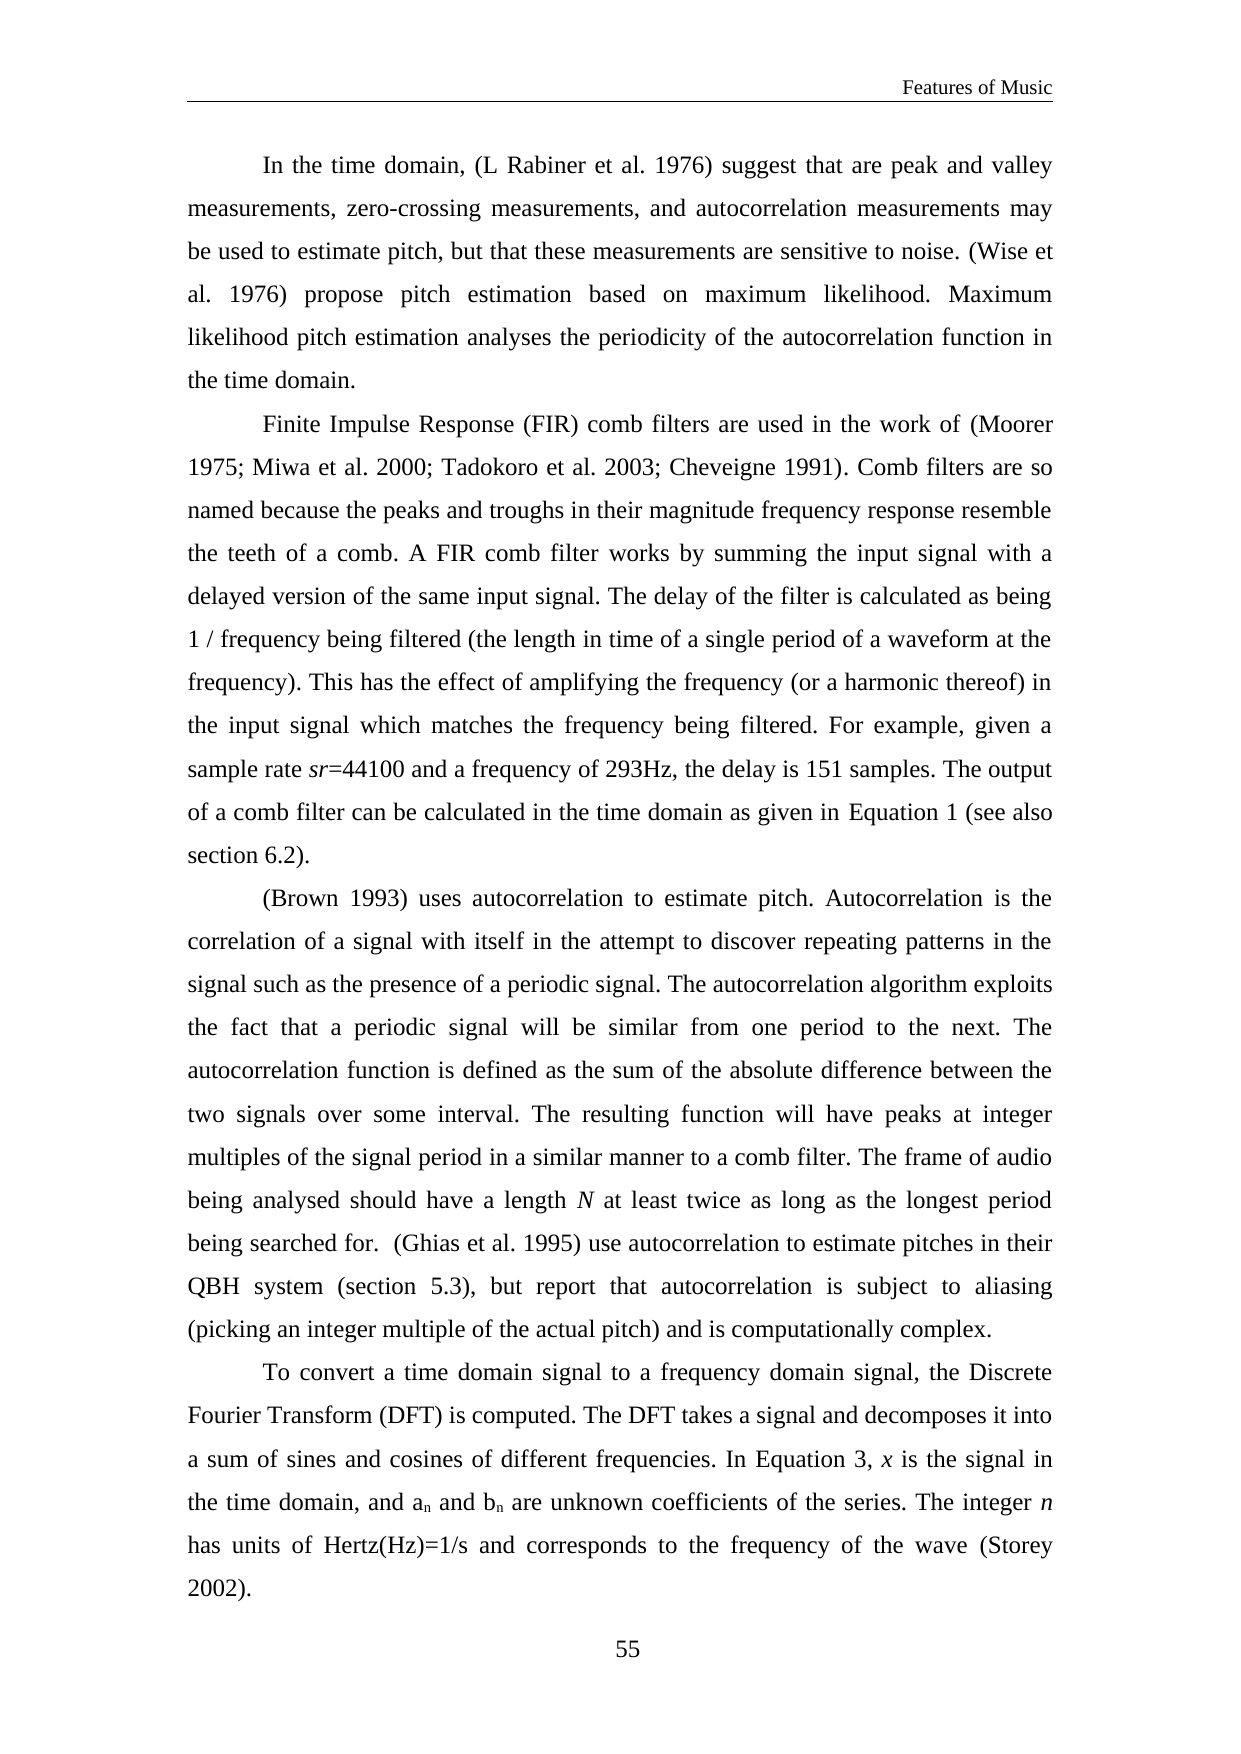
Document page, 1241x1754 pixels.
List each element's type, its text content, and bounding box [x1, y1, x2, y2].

text Finite Impulse Response (FIR) comb filters are used in the work of (Moorer 1975; Miwa et al. 2000; Tadokoro et al. 2003; Cheveigne 1991). Comb filters are so named because the peaks and troughs in their magnitude frequency response resemble the teeth of a comb. A FIR comb filter works by summing the input signal with a delayed version of the same input signal. The delay of the filter is calculated as being 1 / frequency being filtered (the length in time of a single period of a waveform at the frequency). This has the effect of amplifying the frequency (or a harmonic thereof) in the input signal which matches the frequency being filtered. For example, given a sample rate sr=44100 and a frequency of 293Hz, the delay is 151 samples. The output of a comb filter can be calculated in the time domain as given in Equation 1 (see also section 6.2). [187, 409, 1053, 869]
text In the time domain, (L Rabiner et al. 1976) suggest that are peak and valley measurements, zero-crossing measurements, and autocorrelation measurements may be used to estimate pitch, but that these measurements are sensitive to noise. propose pitch estimation based on maximum likelihood. Maximum likelihood pitch estimation analyses the periodicity of the autocorrelation function in the time domain. [187, 150, 1053, 394]
text (Brown 1993) uses autocorrelation to estimate pitch. Autocorrelation is the correlation of a signal with itself in the attempt to discover repeating patterns in the signal such as the presence of a periodic signal. The autocorrelation algorithm exploits the fact that a periodic signal will be similar from one period to the next. The autocorrelation function is defined as the sum of the absolute difference between the two signals over some interval. The resulting function will have peaks at integer multiples of the signal period in a similar manner to a comb filter. The frame of audio being analysed should have a length N at least twice as long as the longest period being searched for. use autocorrelation to estimate pitches in their QBH system (section 5.3), but report that autocorrelation is subject to aliasing (picking an integer multiple of the actual pitch) and is computationally complex. [187, 883, 1053, 1343]
text To convert a time domain signal to a frequency domain signal, the Discrete Fourier Transform (DFT) is computed. The DFT takes a signal and decomposes it into a sum of sines and cosines of different frequencies. In Equation 3, x is the signal in the time domain, and an and bn are unknown coefficients of the series. The integer n has units of Hertz(Hz)=1/s and corresponds to the frequency of the wave . [187, 1357, 1053, 1602]
